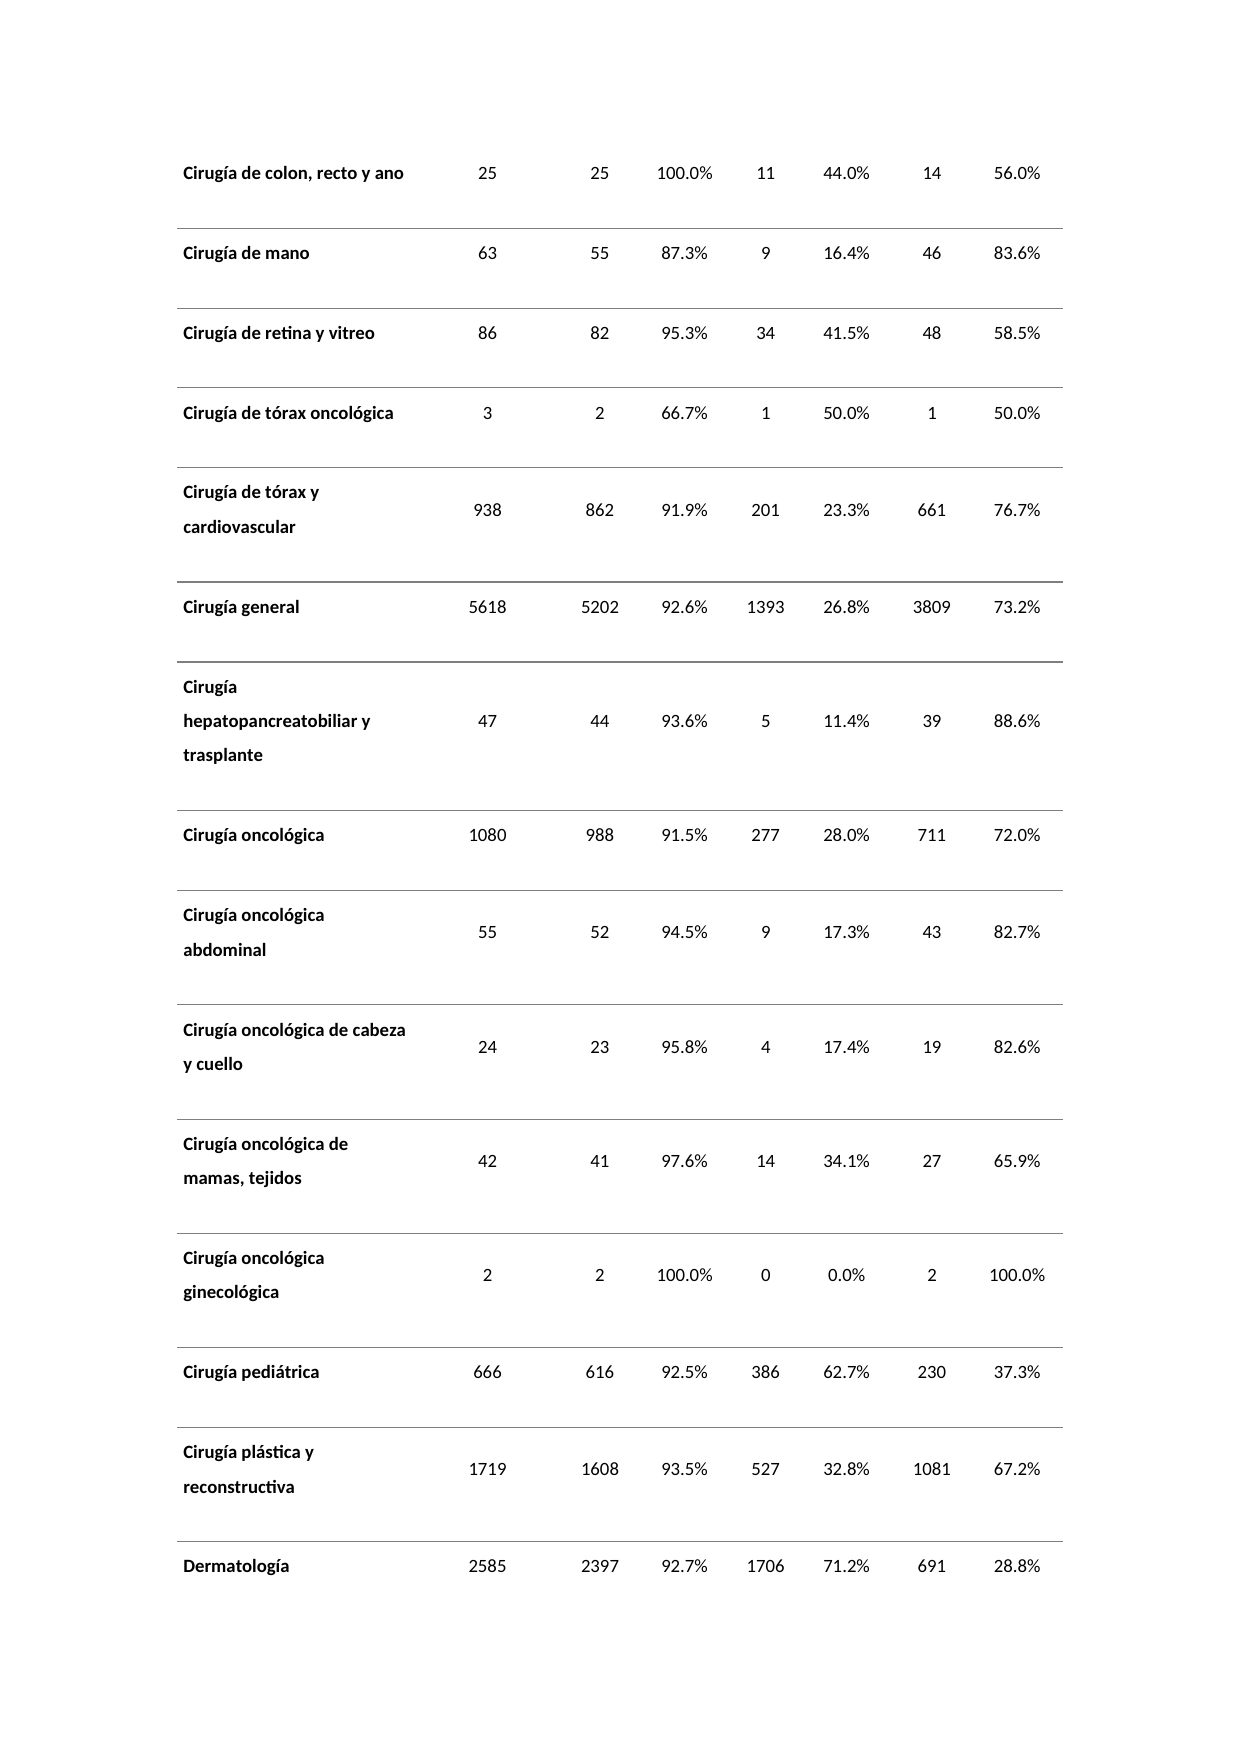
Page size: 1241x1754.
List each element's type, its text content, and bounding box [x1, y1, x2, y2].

table_cell 25 [561, 148, 638, 227]
table_cell 691 [893, 1542, 971, 1578]
table_cell 1393 [731, 583, 800, 661]
table_cell 48 [893, 309, 971, 387]
table_cell 24 [414, 1005, 561, 1118]
table_cell 28.0% [800, 811, 893, 890]
table_cell 527 [731, 1428, 800, 1541]
table_cell 2 [414, 1234, 561, 1347]
table_cell 0.0% [800, 1234, 893, 1347]
table_cell 386 [731, 1348, 800, 1427]
table_cell 58.5% [971, 309, 1063, 387]
table_cell 1719 [414, 1428, 561, 1541]
table_cell 14 [731, 1120, 800, 1233]
table_cell 711 [893, 811, 971, 890]
table_cell Cirugía general [177, 583, 413, 661]
table_cell Cirugía de tórax oncológica [177, 388, 413, 467]
table_cell 17.4% [800, 1005, 893, 1118]
table_cell 2585 [414, 1542, 561, 1578]
table_cell Cirugía oncológica de mamas, tejidos [177, 1120, 413, 1233]
table_cell 1608 [561, 1428, 638, 1541]
table_cell 93.5% [638, 1428, 731, 1541]
table_cell 87.3% [638, 229, 731, 307]
table_cell 666 [414, 1348, 561, 1427]
table_cell 5618 [414, 583, 561, 661]
table_cell 3 [414, 388, 561, 467]
table_cell 39 [893, 663, 971, 810]
table_cell Dermatología [177, 1542, 413, 1578]
table_cell 88.6% [971, 663, 1063, 810]
table_cell 5202 [561, 583, 638, 661]
table_cell 25 [414, 148, 561, 227]
table_cell 1 [731, 388, 800, 467]
table_cell 11.4% [800, 663, 893, 810]
table_cell 2 [893, 1234, 971, 1347]
table_cell Cirugía de mano [177, 229, 413, 307]
table_cell 23 [561, 1005, 638, 1118]
table_cell Cirugía oncológica ginecológica [177, 1234, 413, 1347]
table_cell 2 [561, 388, 638, 467]
table_cell 92.7% [638, 1542, 731, 1578]
table_cell 17.3% [800, 891, 893, 1004]
table_cell 34.1% [800, 1120, 893, 1233]
table_cell 41.5% [800, 309, 893, 387]
table_cell 76.7% [971, 468, 1063, 581]
table_cell 988 [561, 811, 638, 890]
table_cell 230 [893, 1348, 971, 1427]
table_cell 14 [893, 148, 971, 227]
table_cell 2397 [561, 1542, 638, 1578]
table_cell 82.7% [971, 891, 1063, 1004]
table_cell 1081 [893, 1428, 971, 1541]
table_cell 42 [414, 1120, 561, 1233]
table_cell 938 [414, 468, 561, 581]
table_cell 100.0% [971, 1234, 1063, 1347]
table_cell 44.0% [800, 148, 893, 227]
table_cell 9 [731, 891, 800, 1004]
table_cell Cirugía oncológica de cabeza y cuello [177, 1005, 413, 1118]
table_cell 2 [561, 1234, 638, 1347]
table_cell 5 [731, 663, 800, 810]
table_cell 65.9% [971, 1120, 1063, 1233]
table_cell Cirugía oncológica abdominal [177, 891, 413, 1004]
table_cell 73.2% [971, 583, 1063, 661]
table_cell 26.8% [800, 583, 893, 661]
table_cell 862 [561, 468, 638, 581]
table_cell 100.0% [638, 1234, 731, 1347]
table_cell 92.5% [638, 1348, 731, 1427]
table_cell 11 [731, 148, 800, 227]
table_cell 56.0% [971, 148, 1063, 227]
table_cell 616 [561, 1348, 638, 1427]
table_cell 44 [561, 663, 638, 810]
table_cell 1080 [414, 811, 561, 890]
table_cell 82 [561, 309, 638, 387]
table_cell 3809 [893, 583, 971, 661]
table_cell Cirugía de retina y vitreo [177, 309, 413, 387]
table_cell 46 [893, 229, 971, 307]
table_cell 201 [731, 468, 800, 581]
table_cell 4 [731, 1005, 800, 1118]
table_cell Cirugía de colon, recto y ano [177, 148, 413, 227]
table_cell 19 [893, 1005, 971, 1118]
table_cell 0 [731, 1234, 800, 1347]
table_cell 83.6% [971, 229, 1063, 307]
table_cell 37.3% [971, 1348, 1063, 1427]
table_cell Cirugía hepatopancreatobiliar y trasplante [177, 663, 413, 810]
table_cell 55 [561, 229, 638, 307]
table_cell 32.8% [800, 1428, 893, 1541]
table_cell 16.4% [800, 229, 893, 307]
table_cell 71.2% [800, 1542, 893, 1578]
table_cell 23.3% [800, 468, 893, 581]
table_cell 52 [561, 891, 638, 1004]
table_cell 28.8% [971, 1542, 1063, 1578]
table_cell 92.6% [638, 583, 731, 661]
table_cell 62.7% [800, 1348, 893, 1427]
table_cell 100.0% [638, 148, 731, 227]
table_cell 41 [561, 1120, 638, 1233]
table_cell Cirugía oncológica [177, 811, 413, 890]
table_cell 1706 [731, 1542, 800, 1578]
table_cell 55 [414, 891, 561, 1004]
table_cell 50.0% [800, 388, 893, 467]
table_cell 50.0% [971, 388, 1063, 467]
table_cell 82.6% [971, 1005, 1063, 1118]
table_cell 93.6% [638, 663, 731, 810]
table_cell 661 [893, 468, 971, 581]
table_cell 66.7% [638, 388, 731, 467]
table_cell 9 [731, 229, 800, 307]
table_cell 72.0% [971, 811, 1063, 890]
table_cell Cirugía de tórax y cardiovascular [177, 468, 413, 581]
table_cell 63 [414, 229, 561, 307]
table_cell 34 [731, 309, 800, 387]
table_cell 277 [731, 811, 800, 890]
table_cell 67.2% [971, 1428, 1063, 1541]
table_cell 94.5% [638, 891, 731, 1004]
table_cell 86 [414, 309, 561, 387]
table_cell 91.5% [638, 811, 731, 890]
table_cell 47 [414, 663, 561, 810]
table_cell 43 [893, 891, 971, 1004]
table_cell Cirugía plástica y reconstructiva [177, 1428, 413, 1541]
table_cell 95.3% [638, 309, 731, 387]
table_cell Cirugía pediátrica [177, 1348, 413, 1427]
table_cell 1 [893, 388, 971, 467]
table_cell 27 [893, 1120, 971, 1233]
table_cell 95.8% [638, 1005, 731, 1118]
table_cell 91.9% [638, 468, 731, 581]
table_cell 97.6% [638, 1120, 731, 1233]
